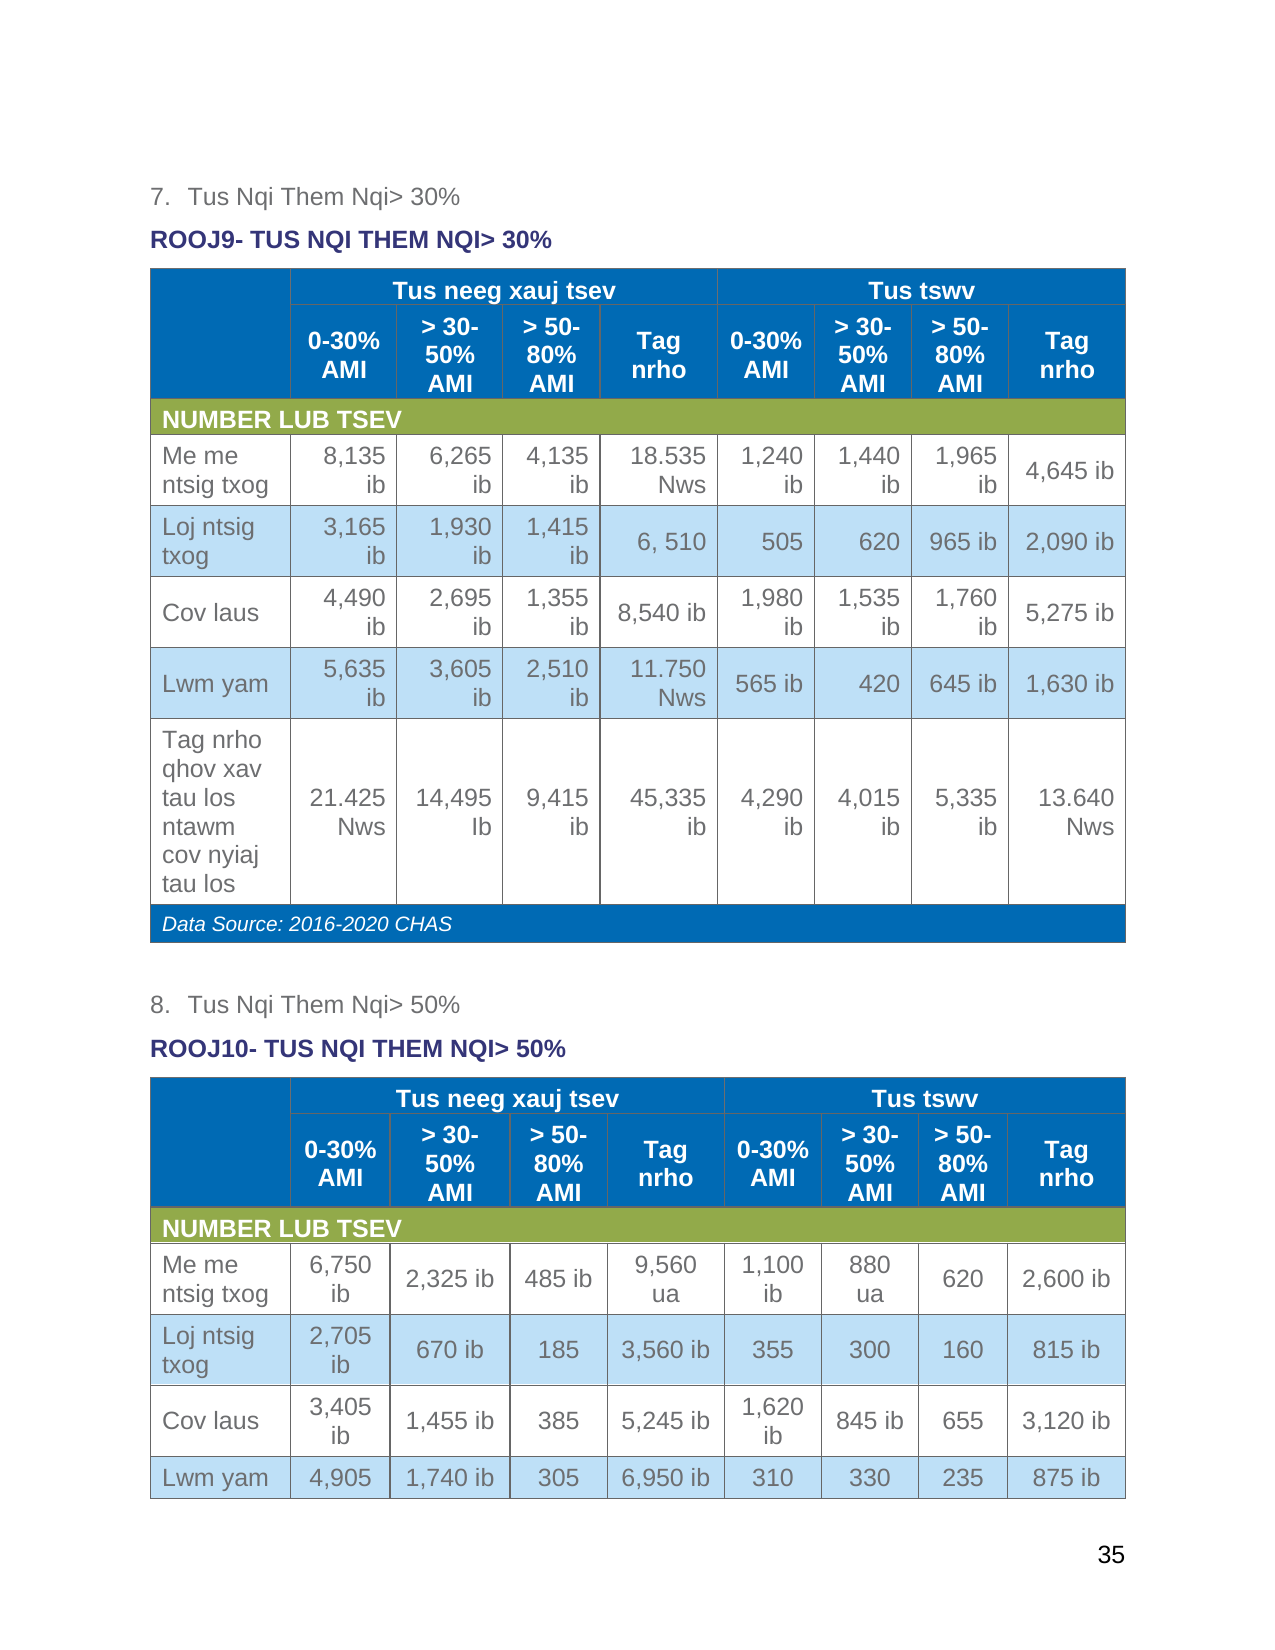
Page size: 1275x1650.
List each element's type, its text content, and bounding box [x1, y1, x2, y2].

table_cell 965 ib [912, 506, 1008, 576]
table_header Tus neeg xauj tsev [291, 269, 717, 304]
table_cell 620 [919, 1244, 1007, 1313]
table_cell 6,950 ib [608, 1457, 724, 1498]
table_cell 8,135 ib [291, 435, 396, 505]
table_cell 4,490 ib [291, 577, 396, 647]
list Tus Nqi Them Nqi> 30% [150, 182, 1125, 210]
table_cell 14,495 Ib [397, 719, 502, 904]
table_cell 45,335 ib [601, 719, 717, 904]
table_cell > 50-80% AMI [511, 1114, 607, 1206]
table_cell 645 ib [912, 648, 1008, 718]
table_cell Me me ntsig txog [151, 435, 290, 505]
table_cell > 50-80% AMI [912, 305, 1008, 398]
table_cell 13.640 Nws [1009, 719, 1125, 904]
table_header [151, 269, 290, 398]
table_cell 3,120 ib [1008, 1386, 1125, 1456]
list Tus Nqi Them Nqi> 50% [150, 990, 1125, 1019]
table_cell 1,965 ib [912, 435, 1008, 505]
table_cell 160 [919, 1315, 1007, 1384]
table_cell 1,455 ib [391, 1386, 509, 1456]
table_cell 305 [511, 1457, 607, 1498]
table_cell 9,415 ib [503, 719, 599, 904]
table_cell 3,165 ib [291, 506, 396, 576]
table_cell Tag nrho [1009, 305, 1125, 398]
table_cell 0-30% AMI [291, 305, 396, 398]
table_cell 3,405 ib [291, 1386, 389, 1456]
table_cell > 50-80% AMI [919, 1114, 1007, 1206]
table_cell > 30-50% AMI [815, 305, 911, 398]
table_cell 0-30% AMI [725, 1114, 821, 1206]
table_cell Tag nrho [601, 305, 717, 398]
table_cell 6,750 ib [291, 1244, 389, 1313]
table_cell Cov laus [151, 1386, 290, 1456]
table_cell 5,635 ib [291, 648, 396, 718]
table_cell 1,240 ib [718, 435, 814, 505]
table_cell 2,510 ib [503, 648, 599, 718]
table_header [151, 1078, 290, 1206]
table_cell Cov laus [151, 577, 290, 647]
table_cell 6,265 ib [397, 435, 502, 505]
table_cell > 30-50% AMI [822, 1114, 918, 1206]
table_cell 845 ib [822, 1386, 918, 1456]
table_header Tus tswv [718, 269, 1125, 304]
table_cell NUMBER LUB TSEV [151, 399, 1125, 434]
table_cell 620 [815, 506, 911, 576]
table_cell 5,245 ib [608, 1386, 724, 1456]
table_cell 420 [815, 648, 911, 718]
table_cell 310 [725, 1457, 821, 1498]
table_cell 5,335 ib [912, 719, 1008, 904]
table_cell 1,440 ib [815, 435, 911, 505]
table_cell 1,630 ib [1009, 648, 1125, 718]
table_cell 485 ib [511, 1244, 607, 1313]
table_cell 1,415 ib [503, 506, 599, 576]
table_cell Data Source: 2016-2020 CHAS [151, 905, 1125, 942]
table_cell 4,905 ib [291, 1457, 389, 1498]
table_cell 4,135 ib [503, 435, 599, 505]
table_cell 330 [822, 1457, 918, 1498]
table_cell 2,325 ib [391, 1244, 509, 1313]
table_cell > 30-50% AMI [397, 305, 502, 398]
table_cell 3,560 ib [608, 1315, 724, 1384]
table_cell > 50-80% AMI [503, 305, 599, 398]
table_cell Lwm yam [151, 648, 290, 718]
table_cell 8,540 ib [601, 577, 717, 647]
table_cell 4,015 ib [815, 719, 911, 904]
table_cell 2,695 ib [397, 577, 502, 647]
table_cell 21.425 Nws [291, 719, 396, 904]
table_cell 1,760 ib [912, 577, 1008, 647]
table_cell 2,705 ib [291, 1315, 389, 1384]
table_cell 1,980 ib [718, 577, 814, 647]
table_cell Loj ntsig txog [151, 506, 290, 576]
table_cell 0-30% AMI [718, 305, 814, 398]
table_cell 9,560 ua [608, 1244, 724, 1313]
table_cell 235 [919, 1457, 1007, 1498]
table_cell 1,740 ib [391, 1457, 509, 1498]
table_cell 2,090 ib [1009, 506, 1125, 576]
table_cell 185 [511, 1315, 607, 1384]
table_cell 1,535 ib [815, 577, 911, 647]
table_cell 4,645 ib [1009, 435, 1125, 505]
table_cell > 30-50% AMI [391, 1114, 509, 1206]
table_cell NUMBER LUB TSEV [151, 1208, 1125, 1242]
table_cell 875 ib [1008, 1457, 1125, 1498]
table_cell Loj ntsig txog [151, 1315, 290, 1384]
table_cell 1,100 ib [725, 1244, 821, 1313]
table_cell 3,605 ib [397, 648, 502, 718]
table_cell 5,275 ib [1009, 577, 1125, 647]
table_cell 385 [511, 1386, 607, 1456]
table_cell 300 [822, 1315, 918, 1384]
table_cell 505 [718, 506, 814, 576]
table_cell 4,290 ib [718, 719, 814, 904]
table_header Tus tswv [725, 1078, 1125, 1113]
table_cell Tag nrho qhov xav tau los ntawm cov nyiaj tau los [151, 719, 290, 904]
table_cell 11.750 Nws [601, 648, 717, 718]
table_cell 815 ib [1008, 1315, 1125, 1384]
table_cell 2,600 ib [1008, 1244, 1125, 1313]
table_cell Lwm yam [151, 1457, 290, 1498]
table_cell Me me ntsig txog [151, 1244, 290, 1313]
table_cell 0-30% AMI [291, 1114, 389, 1206]
table_cell 655 [919, 1386, 1007, 1456]
table_cell 880 ua [822, 1244, 918, 1313]
table_cell 18.535 Nws [601, 435, 717, 505]
table_cell 1,930 ib [397, 506, 502, 576]
table_header Tus neeg xauj tsev [291, 1078, 724, 1113]
table_cell 1,620 ib [725, 1386, 821, 1456]
table_cell 565 ib [718, 648, 814, 718]
table_cell 355 [725, 1315, 821, 1384]
table_cell 1,355 ib [503, 577, 599, 647]
table_cell 6, 510 [601, 506, 717, 576]
table_cell 670 ib [391, 1315, 509, 1384]
table_cell Tag nrho [608, 1114, 724, 1206]
table_cell Tag nrho [1008, 1114, 1125, 1206]
